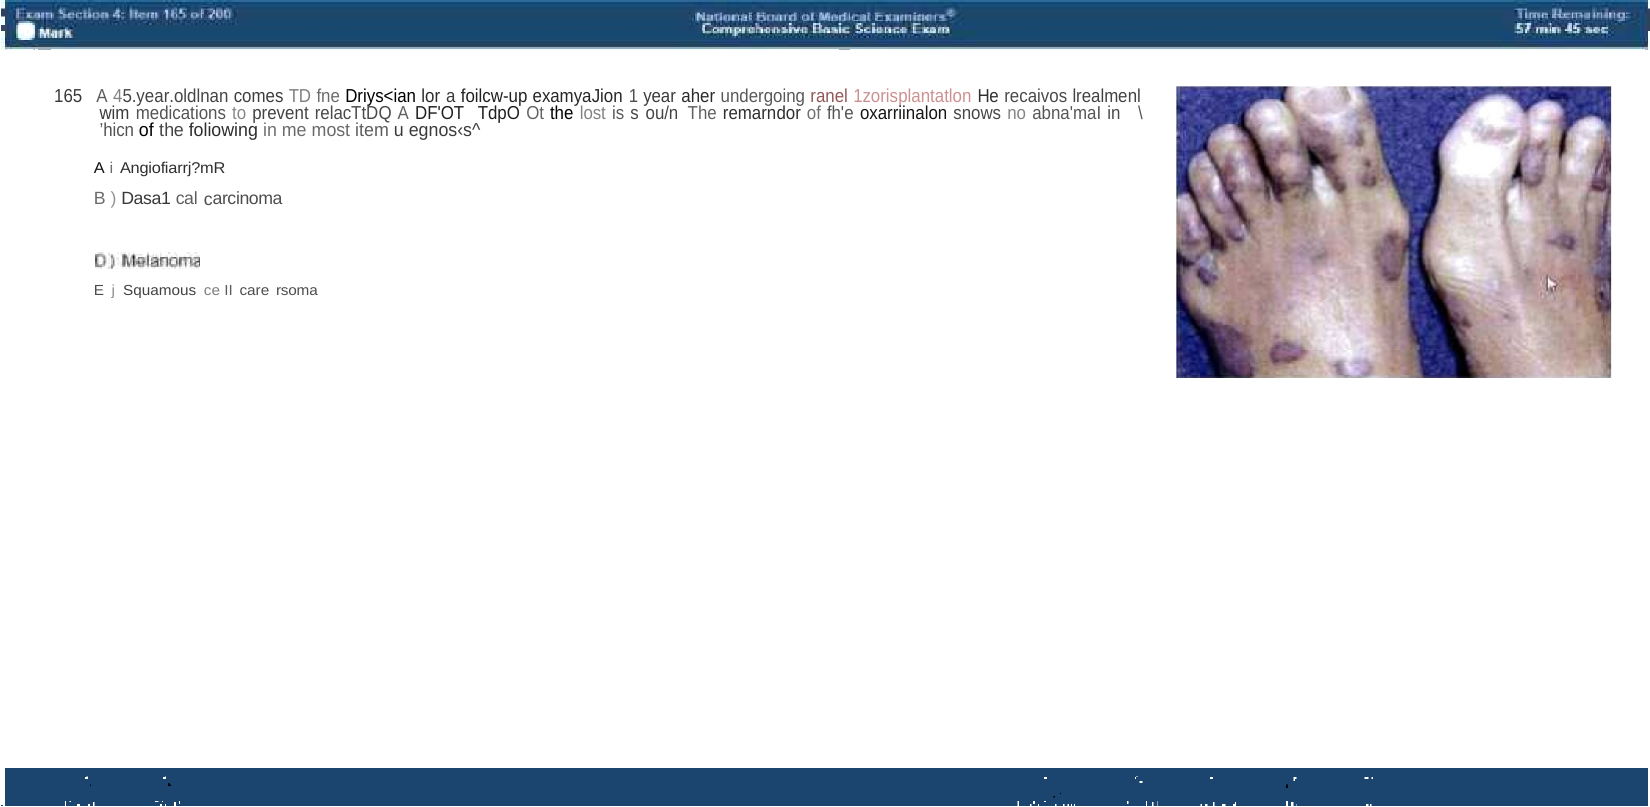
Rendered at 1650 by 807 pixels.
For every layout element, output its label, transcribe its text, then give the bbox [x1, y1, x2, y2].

text E j Squamous ce II care rsoma [94, 263, 1176, 298]
picture [95, 252, 200, 263]
text 165 A 45.year.oldlnan comes TD fne Driys<ian lor a foilcw-up examyaJion 1 year aher undergoing ranel 1zorisplantatlon He recaivos lrealmenl wim medications to prevent relacTtDQ A DF'OT TdpO Ot the lost is s ou/n The remarndor of fh'e oxarriinalon snows no abna'maI in \ ’hicn of the foliowing in me most item u egnos‹s^ [54, 89, 1142, 141]
text B ) Dasa1 cal carcinoma [94, 188, 1176, 209]
picture [1, 768, 1650, 806]
picture [1176, 86, 1612, 378]
picture [1, 0, 1650, 50]
text A i Angiofiarrj?mR [93, 159, 1176, 177]
